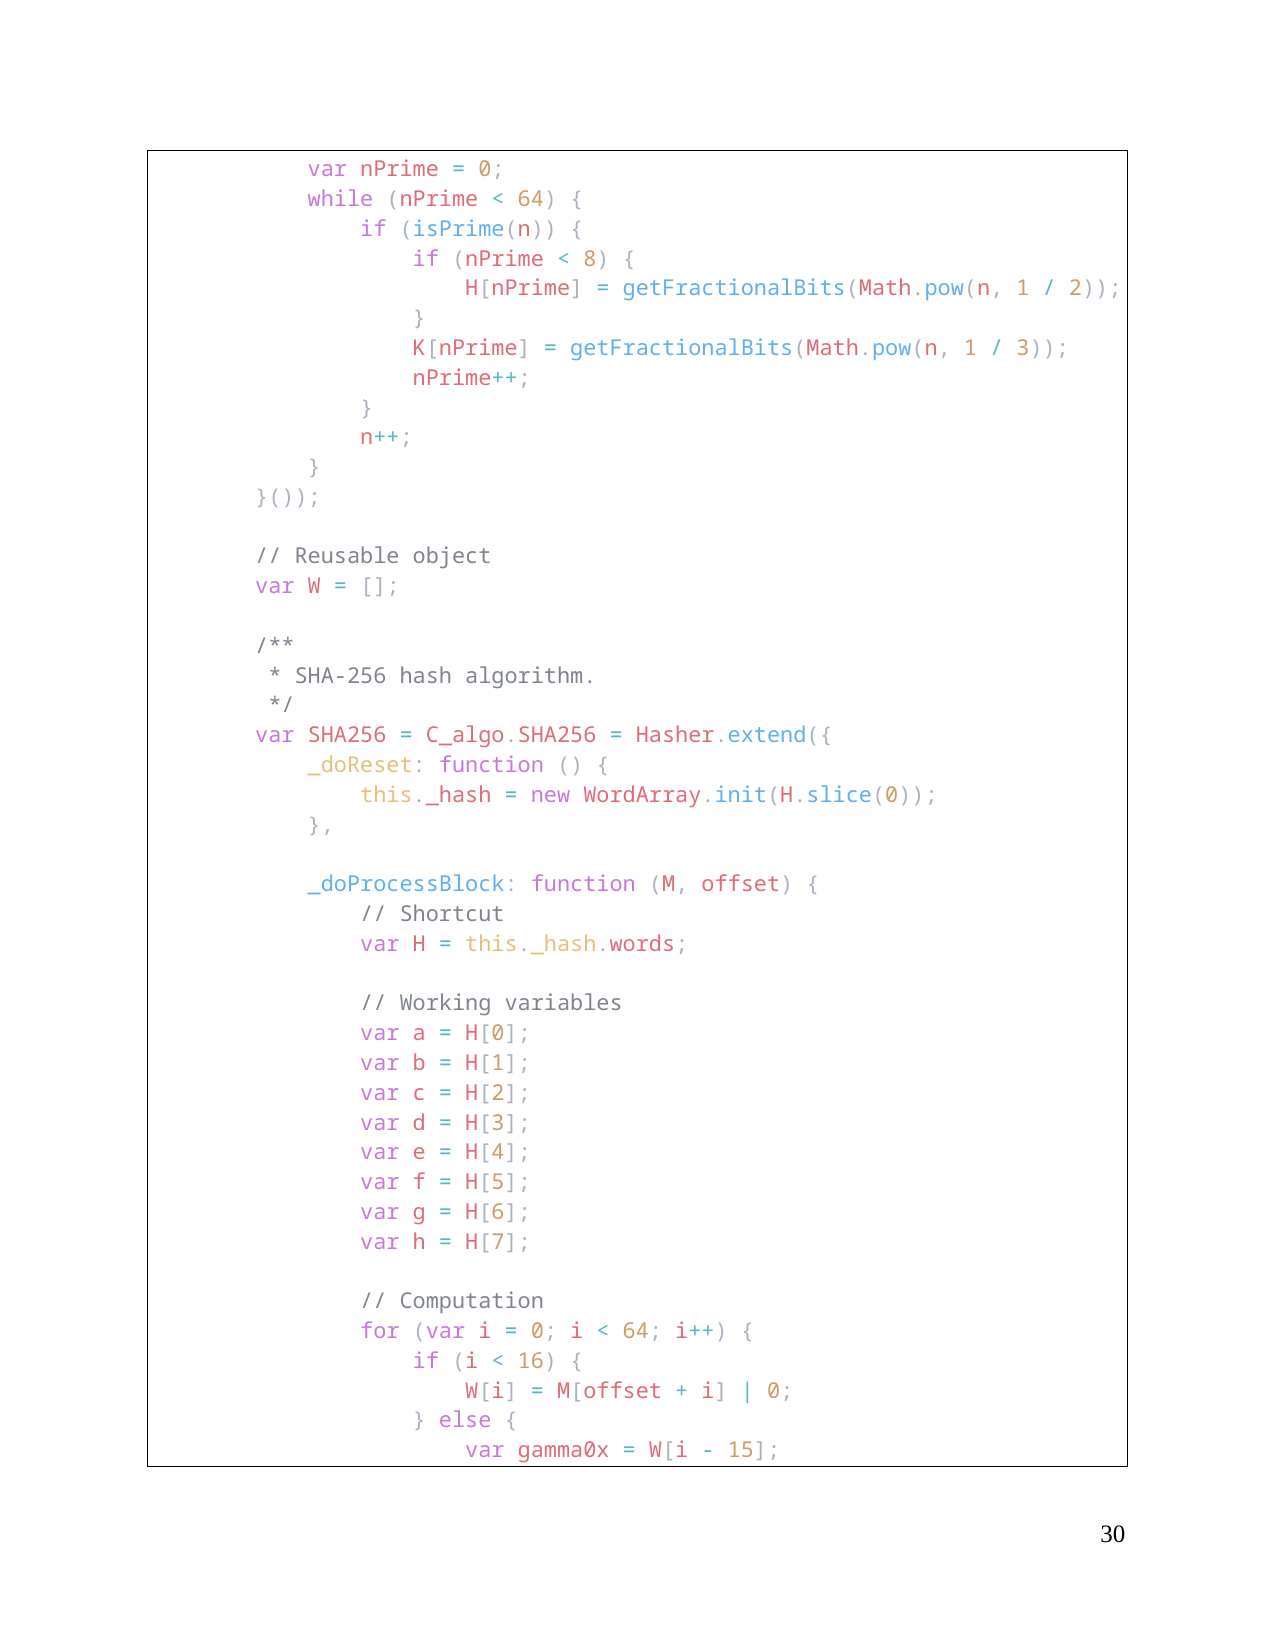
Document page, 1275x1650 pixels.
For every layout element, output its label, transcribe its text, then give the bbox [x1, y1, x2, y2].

text var a = H[0]; [150, 1017, 1125, 1047]
text if (isPrime(n)) { [150, 213, 1125, 242]
text var nPrime = 0; [148, 151, 1127, 183]
text if (i < 16) { [150, 1345, 1125, 1374]
text }, [150, 808, 1125, 838]
text // Working variables [150, 987, 1125, 1017]
text } [150, 451, 1125, 481]
text * SHA-256 hash algorithm. [150, 659, 1125, 689]
text } else { [150, 1404, 1125, 1431]
text var b = H[1]; [150, 1047, 1125, 1077]
text var f = H[5]; [150, 1166, 1125, 1196]
text var d = H[3]; [150, 1106, 1125, 1136]
text /** [150, 630, 1125, 659]
text _doProcessBlock: function (M, offset) { [150, 868, 1125, 898]
text var g = H[6]; [150, 1196, 1125, 1226]
text H[nPrime] = getFractionalBits(Math.pow(n, 1 / 2)); [150, 272, 1125, 302]
text while (nPrime < 64) { [150, 183, 1125, 213]
text var gamma0x = W[i - 15]; [148, 1431, 1127, 1466]
text _doReset: function () { [150, 749, 1125, 779]
text var e = H[4]; [150, 1136, 1125, 1166]
text var SHA256 = C_algo.SHA256 = Hasher.extend({ [150, 719, 1125, 749]
text var c = H[2]; [150, 1077, 1125, 1106]
text } [150, 391, 1125, 421]
text var h = H[7]; [150, 1226, 1125, 1255]
text nPrime++; [150, 362, 1125, 391]
text W[i] = M[offset + i] | 0; [150, 1374, 1125, 1404]
text K[nPrime] = getFractionalBits(Math.pow(n, 1 / 3)); [150, 332, 1125, 362]
text }()); [150, 481, 1125, 511]
text // Shortcut [150, 898, 1125, 928]
text var H = this._hash.words; [150, 928, 1125, 957]
text n++; [150, 421, 1125, 451]
text for (var i = 0; i < 64; i++) { [150, 1315, 1125, 1345]
text this._hash = new WordArray.init(H.slice(0)); [150, 779, 1125, 808]
text var W = []; [150, 570, 1125, 600]
text // Reusable object [150, 540, 1125, 570]
text // Computation [150, 1285, 1125, 1315]
text if (nPrime < 8) { [150, 242, 1125, 272]
text */ [150, 689, 1125, 719]
text } [150, 302, 1125, 332]
